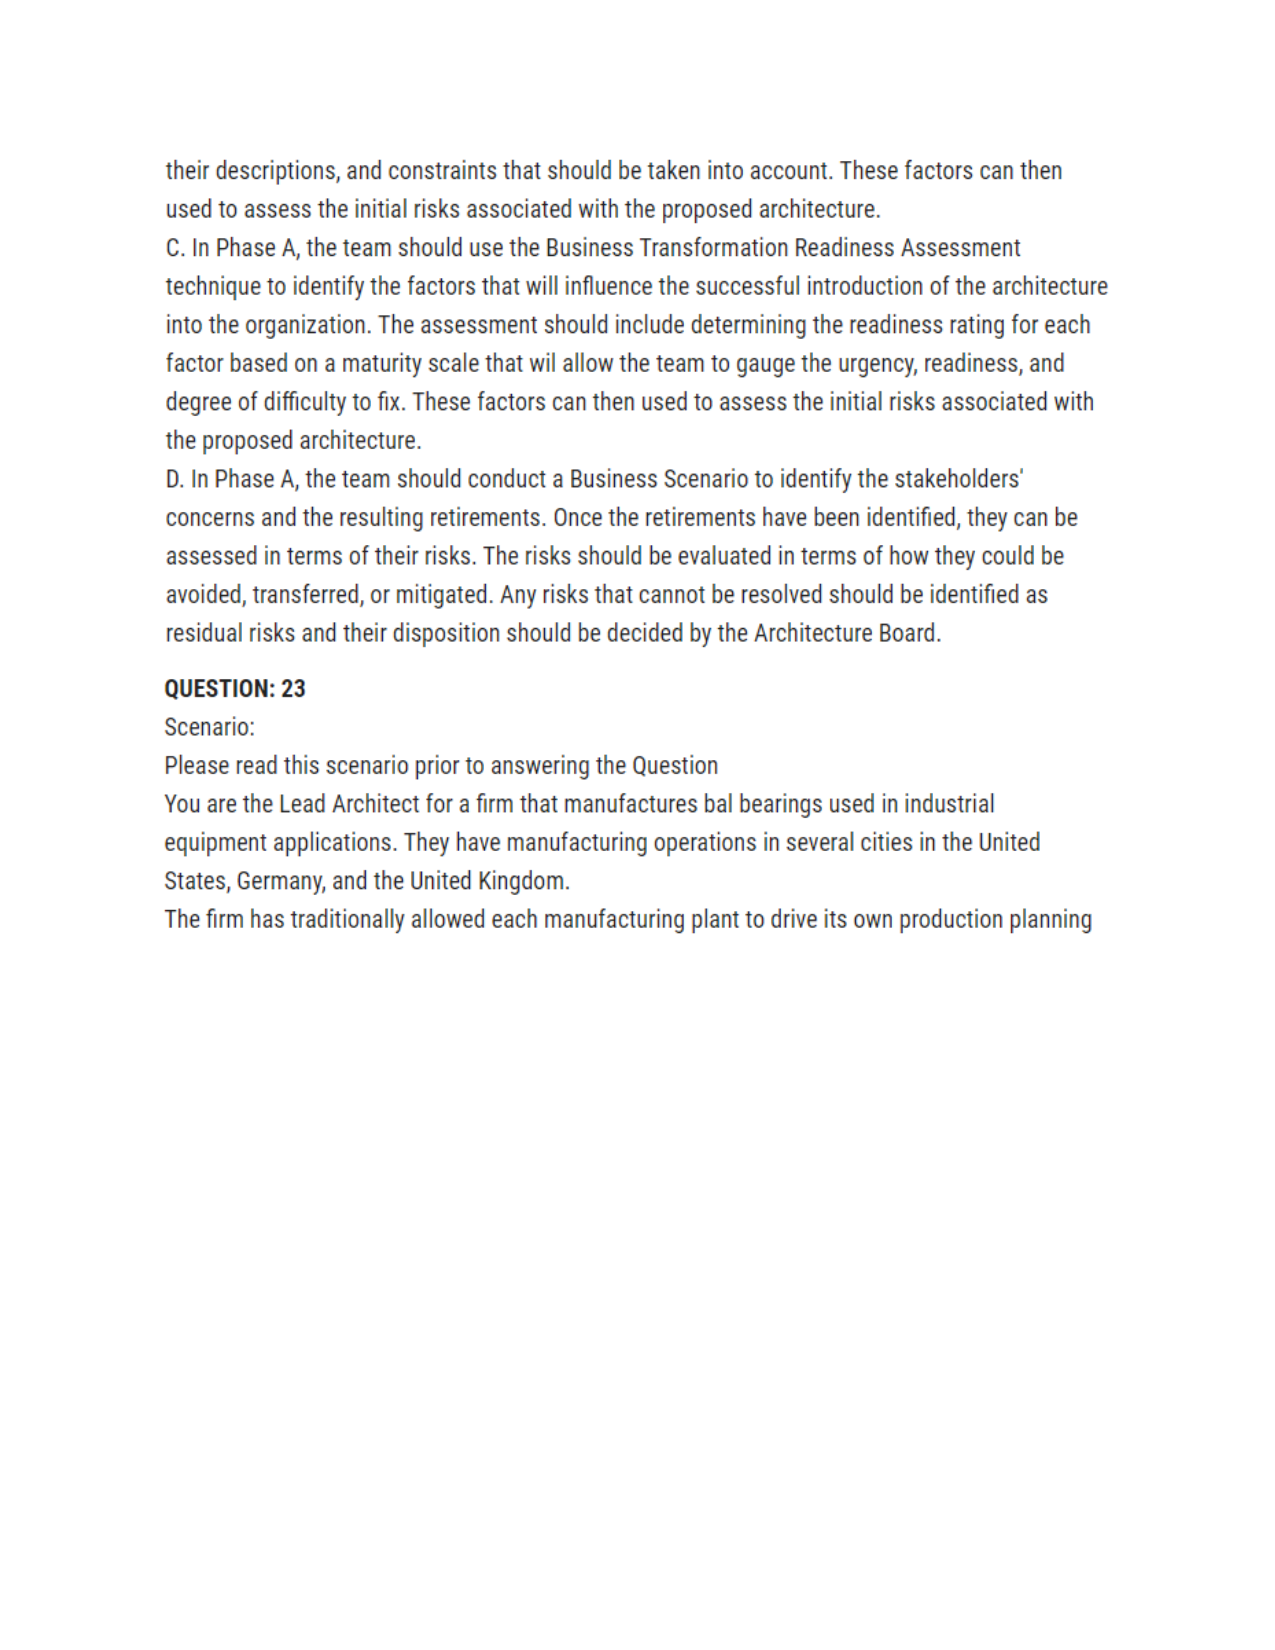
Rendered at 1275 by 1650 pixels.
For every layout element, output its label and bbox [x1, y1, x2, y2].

picture [150, 150, 1125, 650]
picture [150, 668, 1125, 954]
